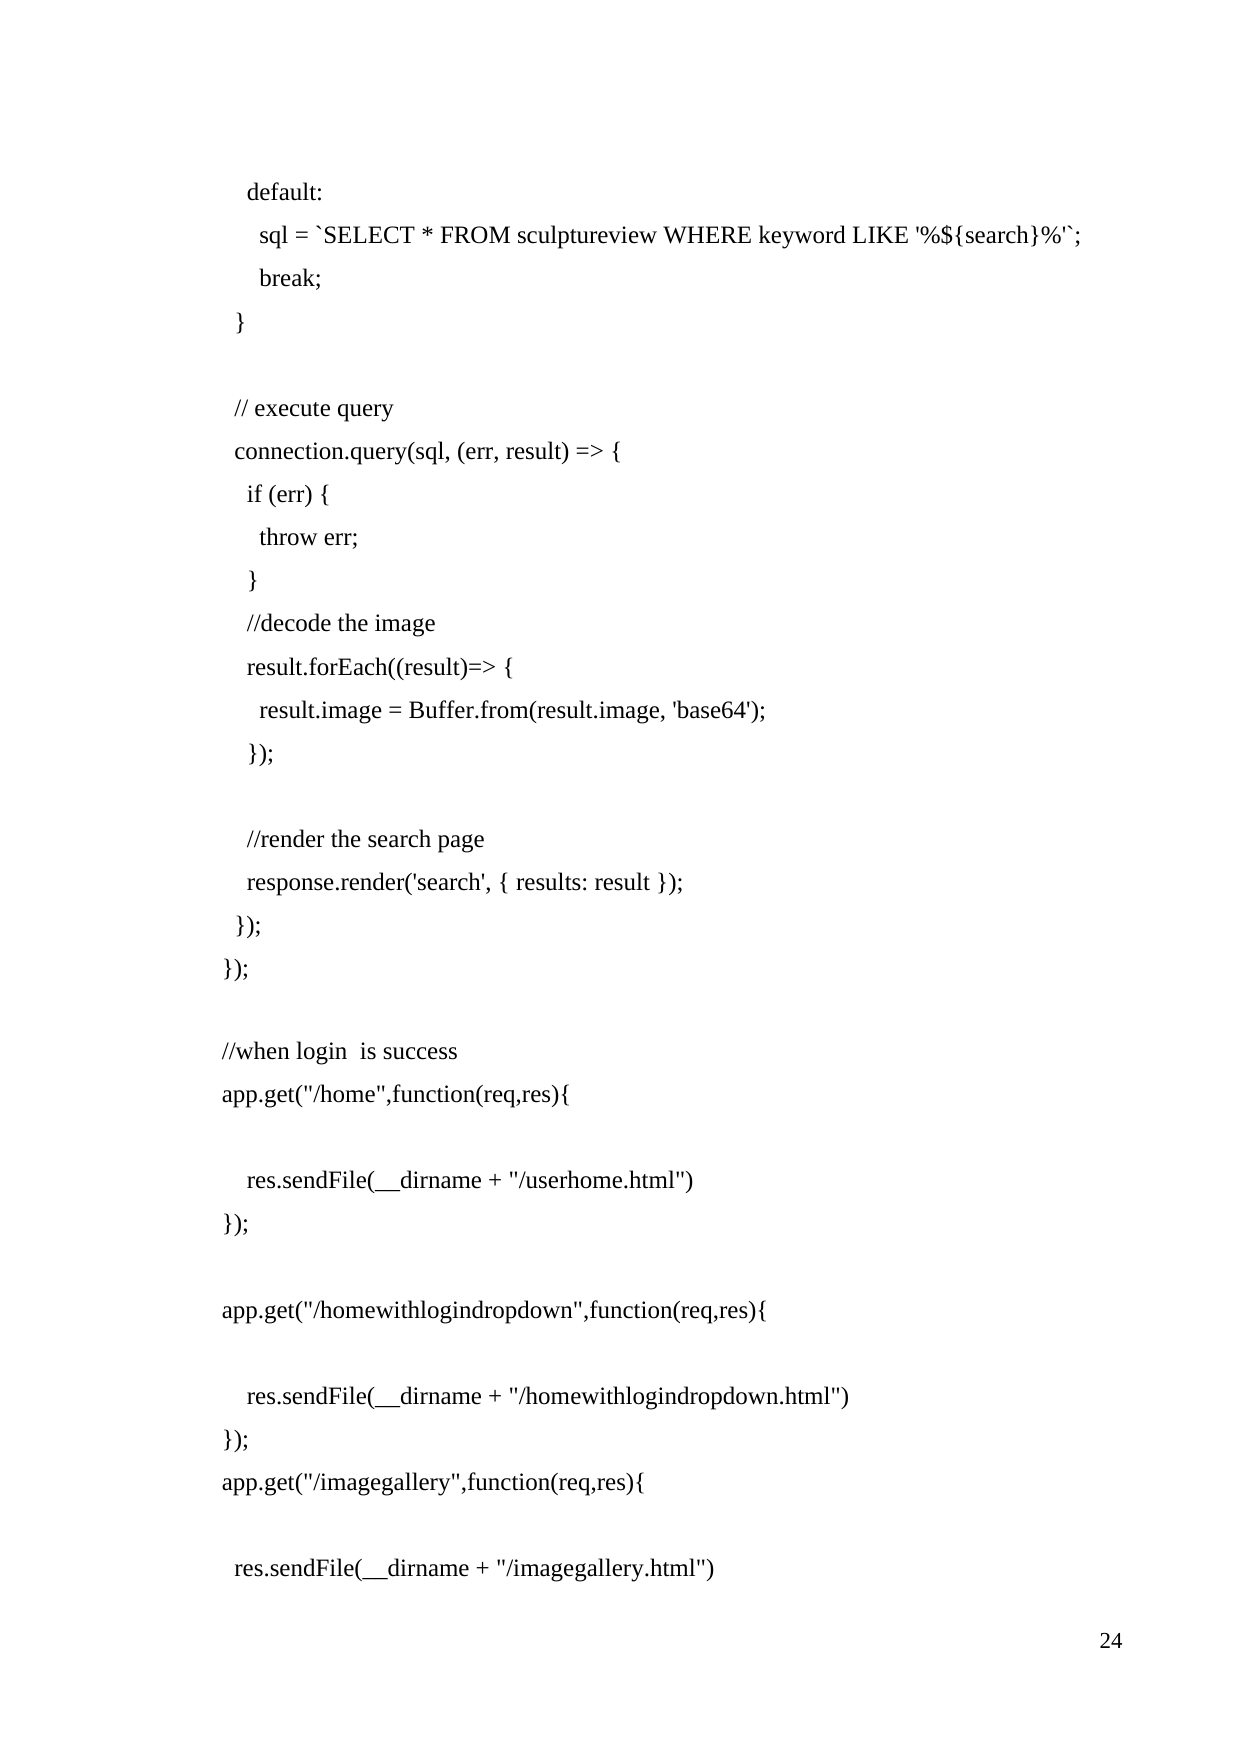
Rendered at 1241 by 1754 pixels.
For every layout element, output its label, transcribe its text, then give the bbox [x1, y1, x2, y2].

list app.get("/home",function(req,res){ [222, 1079, 1107, 1108]
list } [222, 565, 1107, 594]
list connection.query(sql, (err, result) => { [222, 436, 1107, 465]
list app.get("/homewithlogindropdown",function(req,res){ [222, 1295, 1107, 1323]
list res.sendFile(__dirname + "/userhome.html") [222, 1165, 1107, 1194]
list }); [222, 738, 1107, 767]
list default: [222, 177, 1107, 206]
list if (err) { [222, 479, 1107, 508]
list sql = `SELECT * FROM sculptureview WHERE keyword LIKE '%${search}%'`; [222, 220, 1107, 249]
list app.get("/imagegallery",function(req,res){ [222, 1467, 1107, 1496]
list response.render('search', { results: result }); [222, 867, 1107, 896]
list }); [222, 910, 1107, 939]
list } [222, 307, 1107, 335]
list // execute query [222, 393, 1107, 422]
list }); [222, 953, 1107, 982]
list result.image = Buffer.from(result.image, 'base64'); [222, 695, 1107, 723]
list }); [222, 1208, 1107, 1237]
list //when login is success [222, 1036, 1107, 1065]
list res.sendFile(__dirname + "/homewithlogindropdown.html") [222, 1381, 1107, 1410]
list }); [222, 1424, 1107, 1453]
list result.forEach((result)=> { [222, 652, 1107, 680]
list //render the search page [222, 824, 1107, 853]
list res.sendFile(__dirname + "/imagegallery.html") [222, 1553, 1107, 1582]
list break; [222, 263, 1107, 292]
list //decode the image [222, 608, 1107, 637]
list throw err; [222, 522, 1107, 551]
